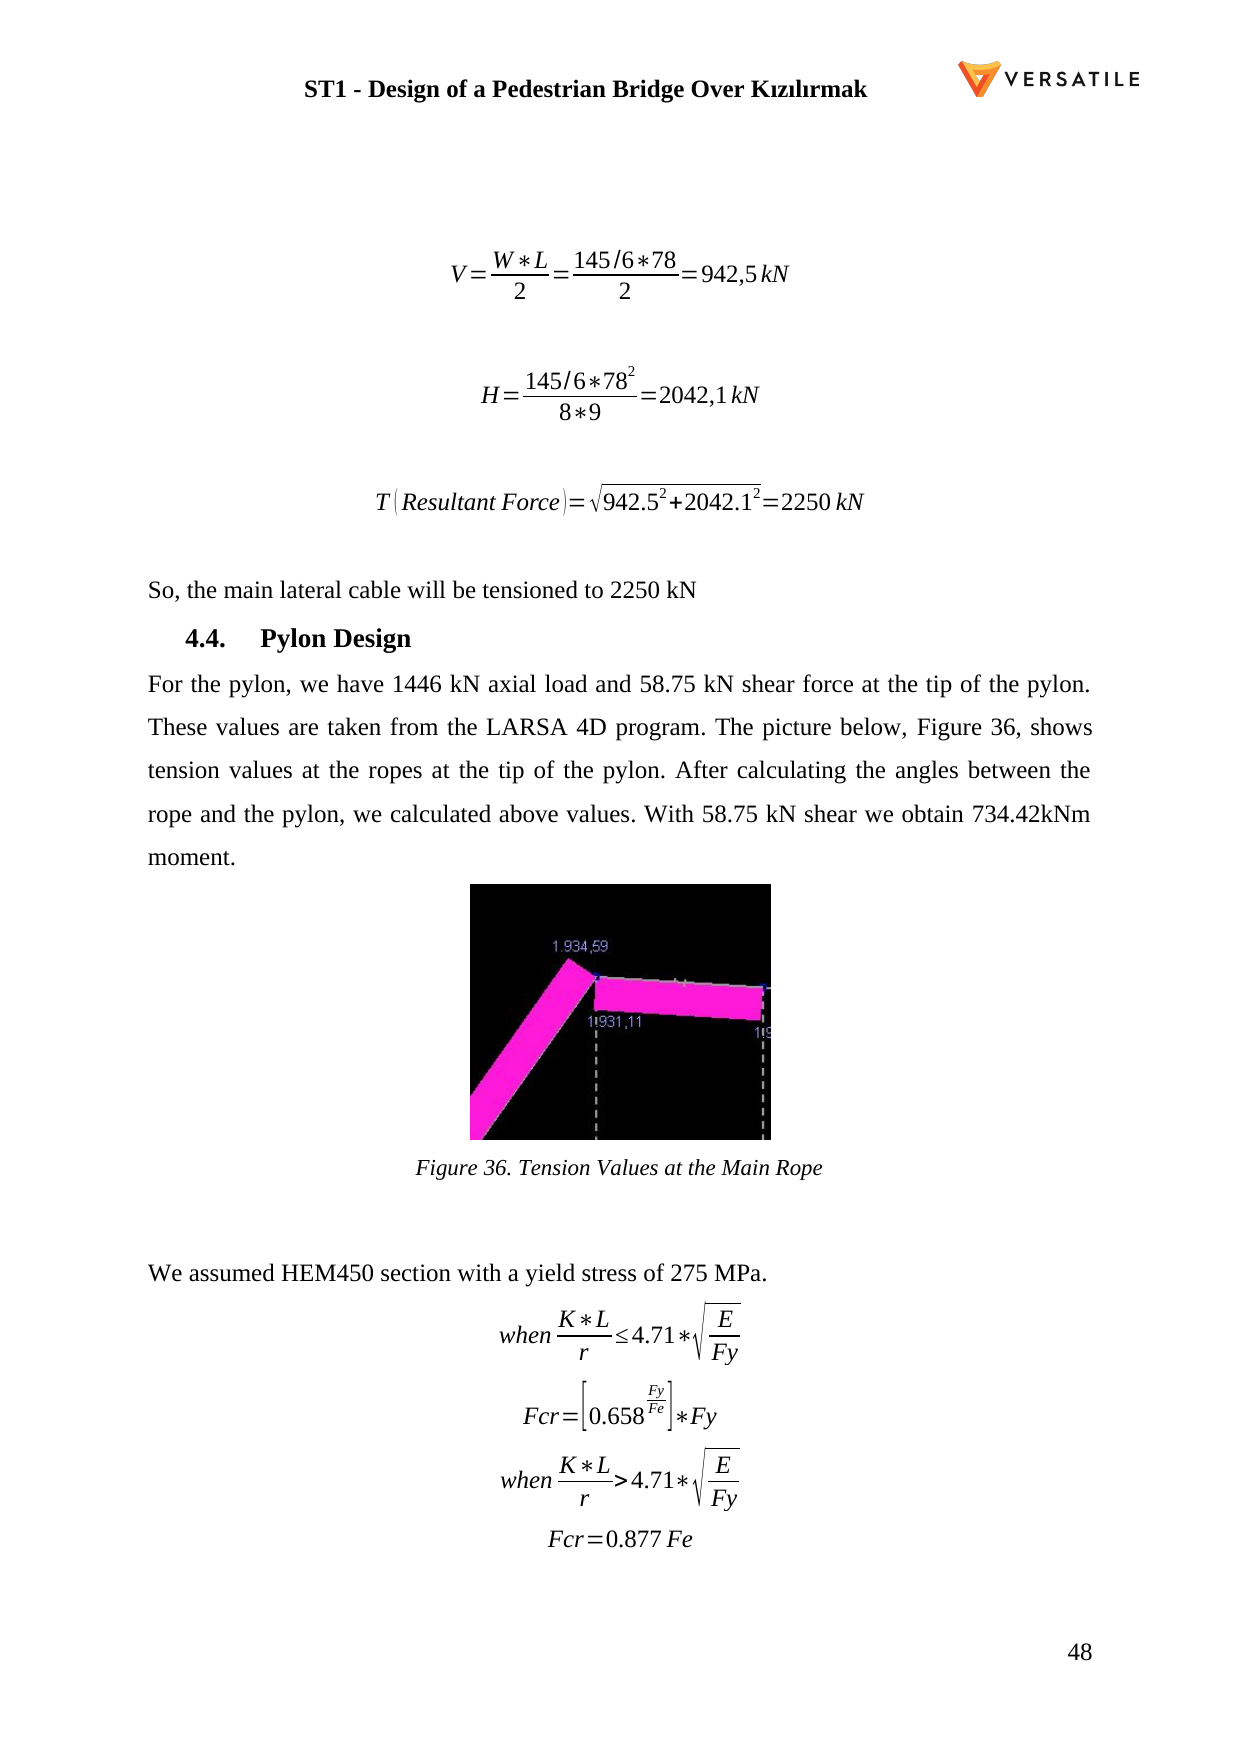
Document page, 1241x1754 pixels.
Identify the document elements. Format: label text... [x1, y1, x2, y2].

text Figure 36. Tension Values at the Main Rope [148, 1154, 1093, 1181]
text For the pylon, we have 1446 kN axial load and 58.75 kN shear force at the tip of the pylon. These values are taken from the LARSA 4D program. The picture below, Figure 36, shows tension values at the ropes at the tip of the pylon. After calculating the angles between the rope and the pylon, we calculated above values. With 58.75 kN shear we obtain 734.42kNm moment. [148, 669, 1093, 871]
picture [927, 57, 1170, 104]
text So, the main lateral cable will be tensioned to 2250 kN [148, 575, 1093, 604]
subtitle Pylon Design [185, 623, 1093, 654]
text We assumed HEM450 section with a yield stress of 275 MPa. [148, 1258, 1093, 1287]
picture [470, 884, 771, 1140]
